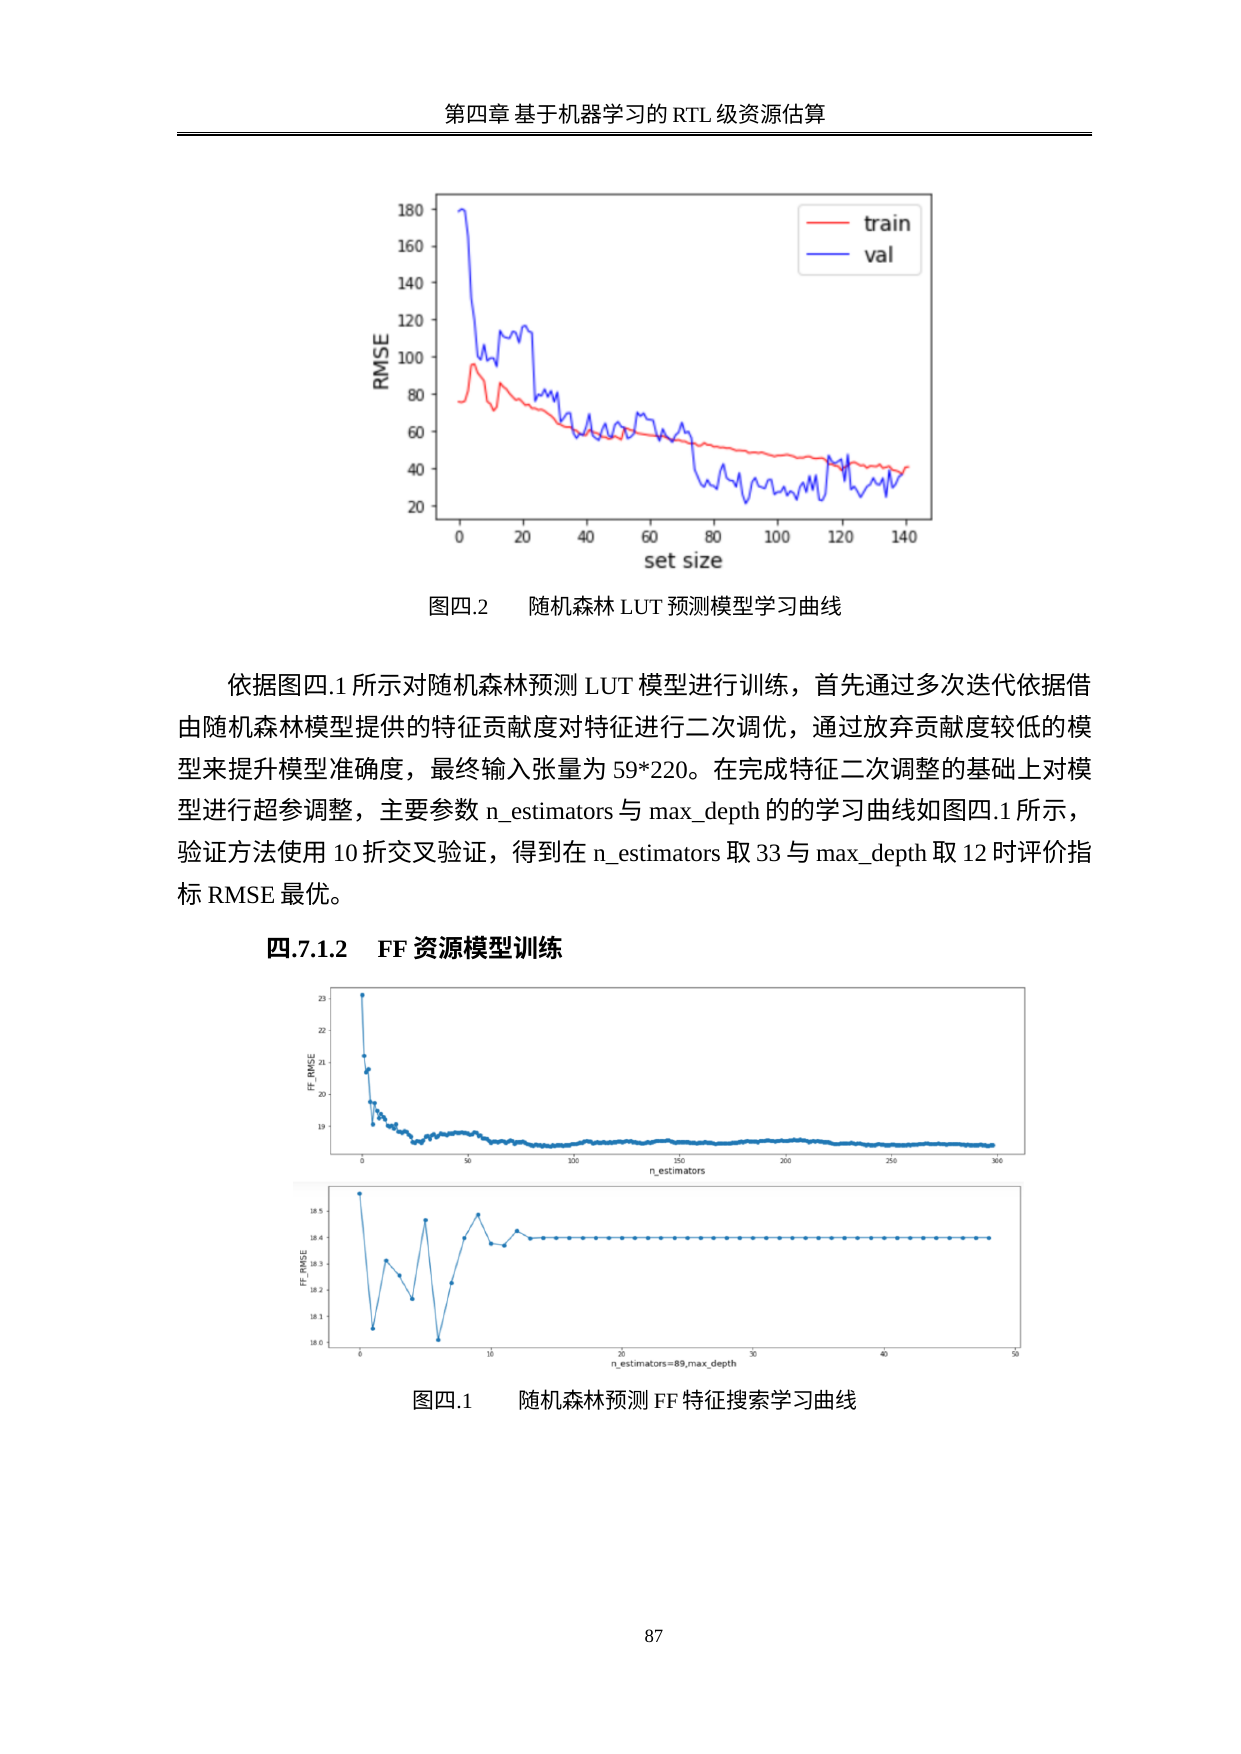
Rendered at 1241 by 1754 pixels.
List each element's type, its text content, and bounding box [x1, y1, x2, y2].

subtitle FF资源模型训练 [266, 924, 1092, 966]
text 依据图4.21所示对随机森林预测LUT模型进行训练，首先通过多次迭代依据借由随机森林模型提供的特征贡献度对特征进行二次调优，通过放弃贡献度较低的模型来提升模型准确度，最终输入张量为59*220。在完成特征二次调整的基础上对模型进行超参调整，主要参数n_estimators与max_depth的的学习曲线如图4.22所示，验证方法使用10折交叉验证，得到在n_estimators取33与max_depth取12时评价指标RMSE最优。 [177, 661, 1092, 911]
text 随机森林预测FF特征搜索学习曲线 [177, 1383, 1092, 1415]
text 随机森林LUT预测模型学习曲线 [177, 589, 1092, 621]
